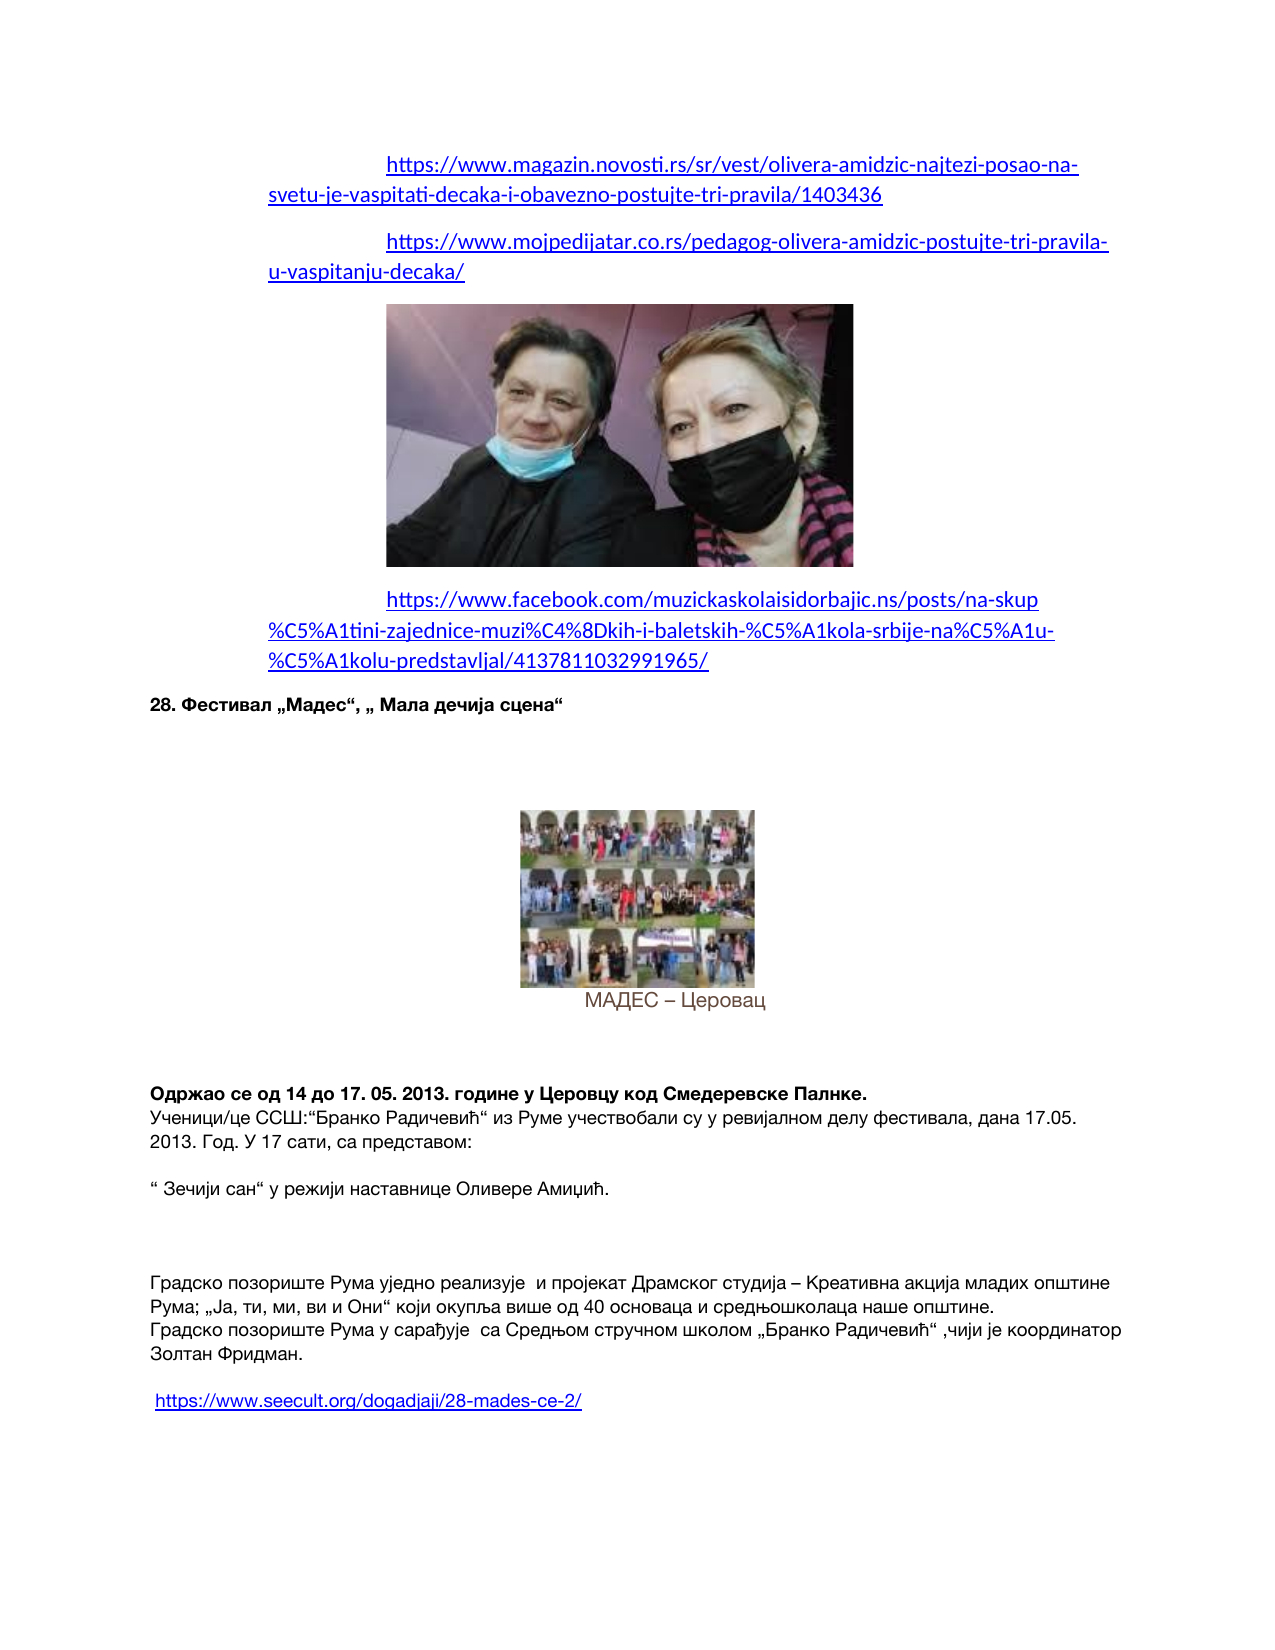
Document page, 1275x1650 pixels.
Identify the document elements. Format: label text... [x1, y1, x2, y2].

text https://www.mojpedijatar.co.rs/pedagog-olivera-amidzic-postujte-tri-pravila-u-vaspitanju-decaka/ [268, 227, 1125, 285]
text Одржаo се од 14 до 17. 05. 2013. године у Церовцу код Смедеревске Палнке. [150, 1083, 1125, 1106]
picture [520, 810, 755, 988]
text Градско позориште Рума уједно реализује и пројекат Драмског студија – Креативна акција младих општине Рума; „Ја, ти, ми, ви и Они“ који окупља више од 40 основаца и средњошколаца наше општине. Градско позориште Рума у сарађује са Средњом стручном школом „Бранко Радичевић“ ,чији је координатор Золтан Фридман. [150, 1271, 1125, 1366]
text https://www.magazin.novosti.rs/sr/vest/olivera-amidzic-najtezi-posao-na-svetu-je-vaspitati-decaka-i-obavezno-postujte-tri-pravila/1403436 [268, 150, 1125, 208]
text МАДЕС – Церовац [225, 987, 1125, 1013]
text Ученици/це ССШ:“Бранко Радичевић“ из Руме учествoбали су у ревијалном делу фестивала, дана 17.05. 2013. Год. У 17 сати, са представом: [150, 1106, 1125, 1153]
text 28. Фестивал „Мадес“, „ Мала дечија сцена“ [150, 693, 1125, 716]
text “ Зечији сан“ у режији наставнице Оливере Амиџић. [150, 1177, 1125, 1201]
picture [386, 304, 854, 567]
text https://www.facebook.com/muzickaskolaisidorbajic.ns/posts/na-skup%C5%A1tini-zajednice-muzi%C4%8Dkih-i-baletskih-%C5%A1kola-srbije-na%C5%A1u-%C5%A1kolu-predstavljal/4137811032991965/ [268, 586, 1125, 674]
text https://www.seecult.org/dogadjaji/28-mades-ce-2/ [150, 1389, 1125, 1413]
